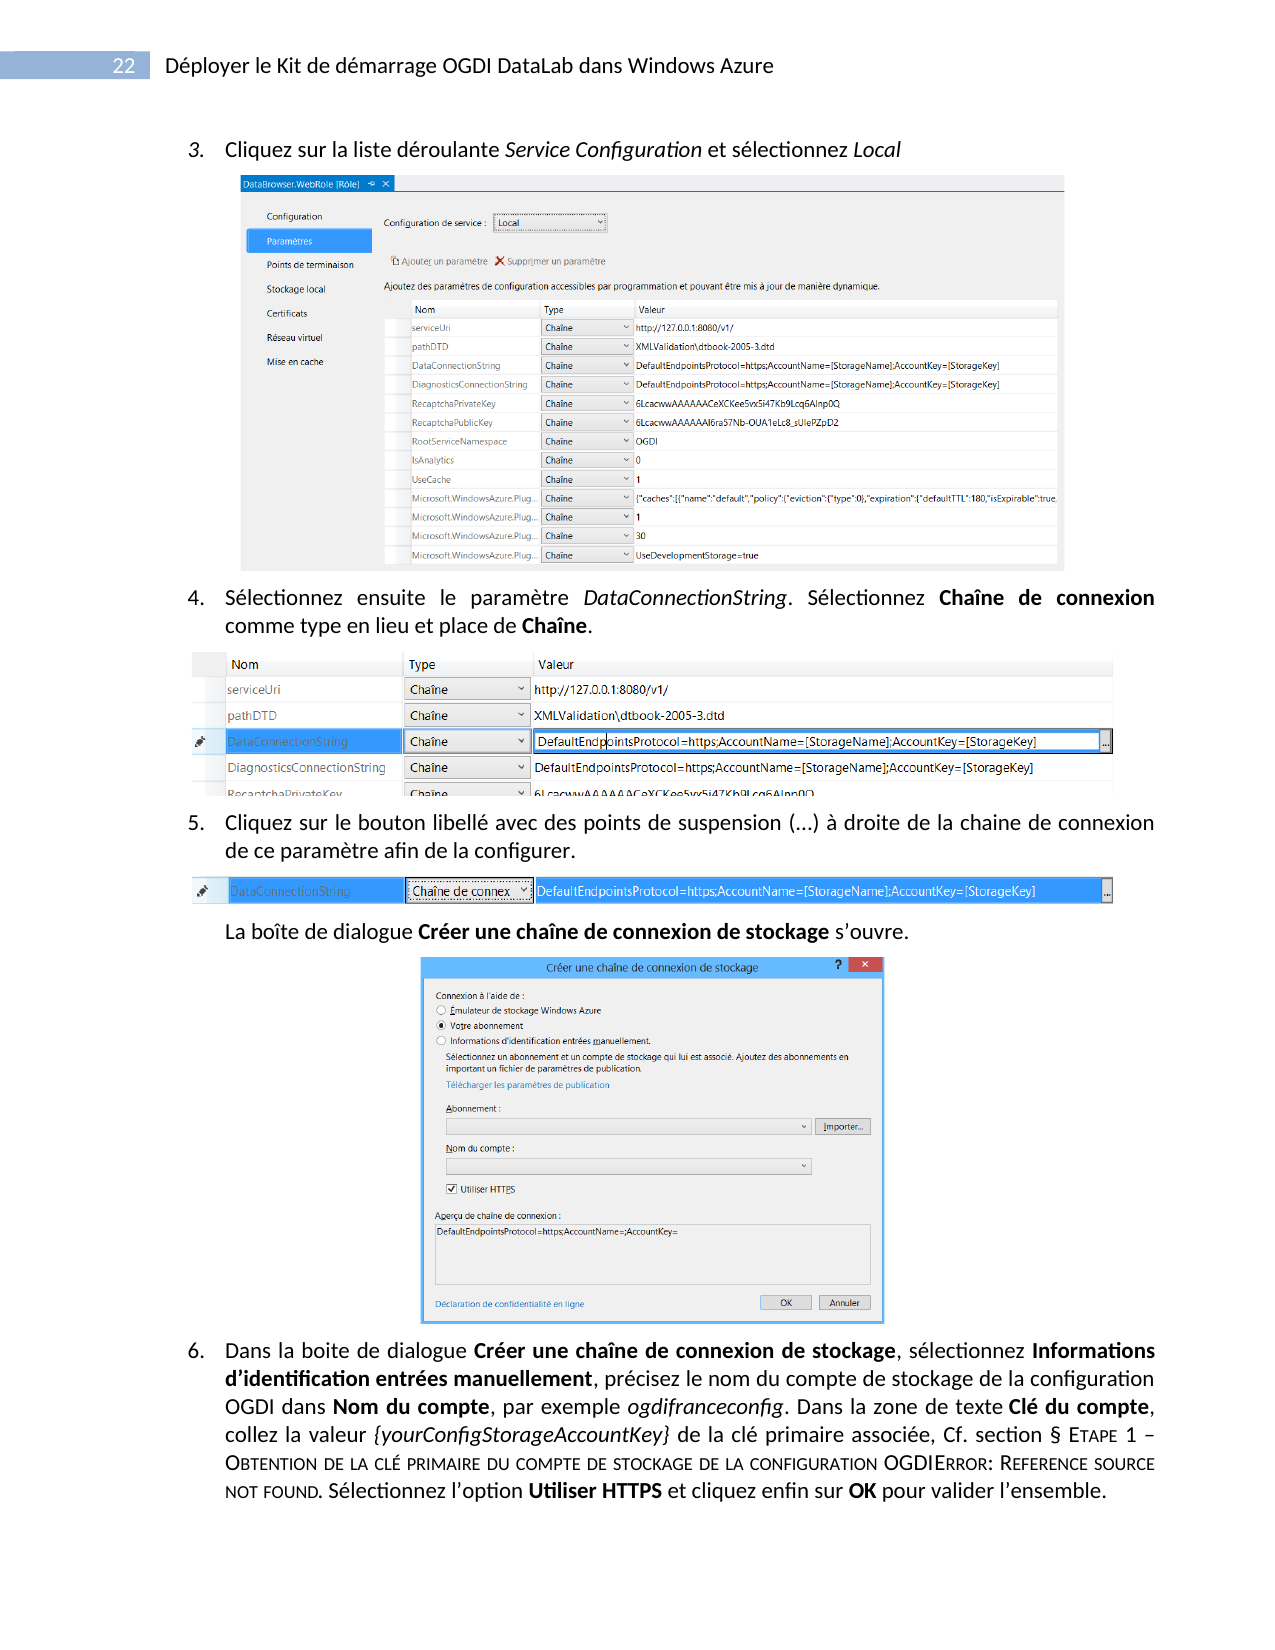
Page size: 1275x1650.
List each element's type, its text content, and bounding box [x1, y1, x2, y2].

list Cliquez sur la liste déroulante Service Configuration et sélectionnez Local [187, 135, 1155, 163]
picture [240, 175, 1065, 571]
text La boîte de dialogue Créer une chaîne de connexion de stockage s’ouvre. [225, 917, 1155, 945]
picture [191, 652, 1114, 796]
list Cliquez sur le bouton libellé avec des points de suspension (...) à droite de la chaine de connexion de ce paramètre afin de la configurer. [187, 808, 1155, 864]
list Sélectionnez ensuite le paramètre DataConnectionString. Sélectionnez Chaîne de connexion comme type en lieu et place de Chaîne. [187, 583, 1155, 639]
picture [420, 957, 885, 1324]
picture [192, 876, 1113, 904]
